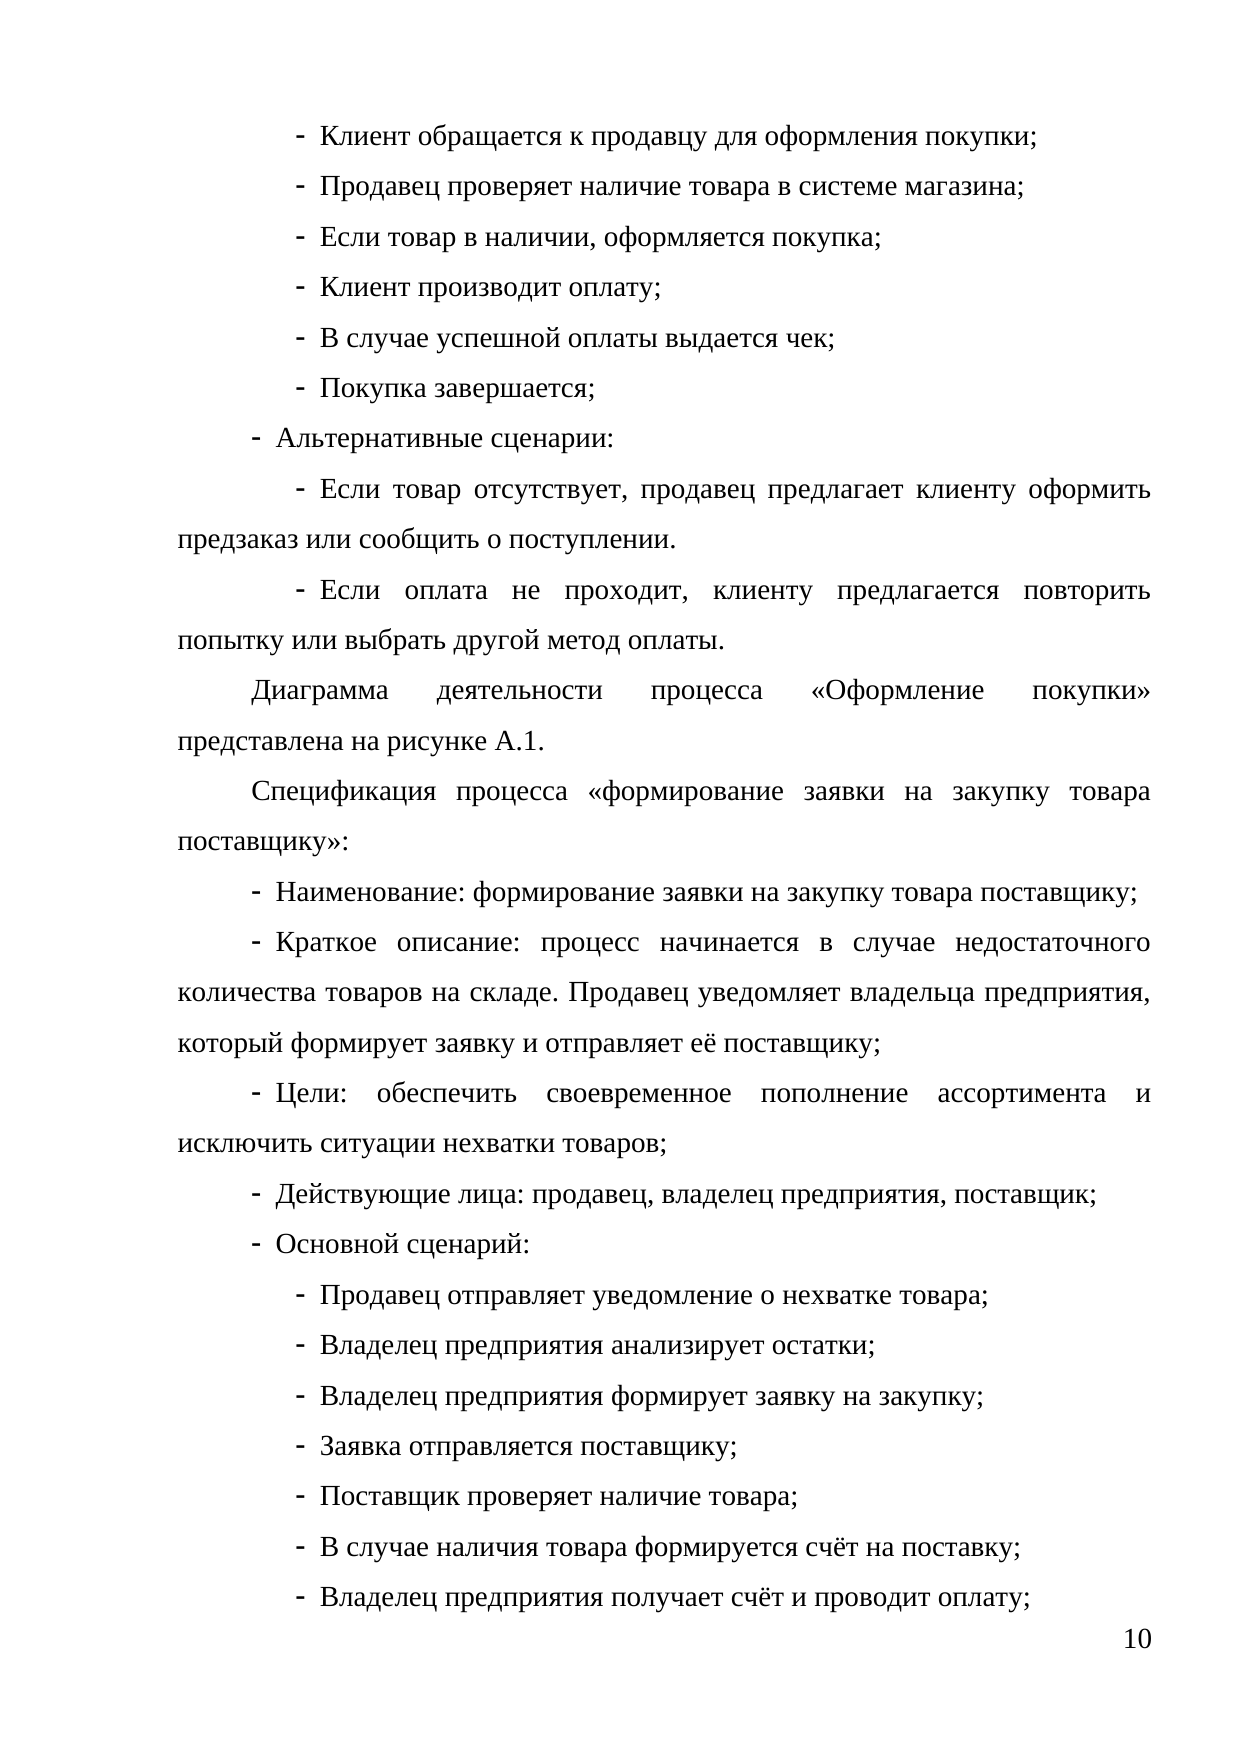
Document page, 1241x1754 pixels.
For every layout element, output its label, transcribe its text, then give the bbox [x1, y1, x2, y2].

list Клиент производит оплату; [177, 269, 1152, 303]
list Владелец предприятия получает счёт и проводит оплату; [177, 1579, 1152, 1613]
list Действующие лица: продавец, владелец предприятия, поставщик; [177, 1176, 1152, 1209]
list Если оплата не проходит, клиенту предлагается повторить попытку или выбрать другой метод оплаты. [177, 572, 1152, 656]
list В случае наличия товара формируется счёт на поставку; [177, 1529, 1152, 1562]
list Клиент обращается к продавцу для оформления покупки; [177, 118, 1152, 152]
list Заявка отправляется поставщику; [177, 1428, 1152, 1462]
list Альтернативные сценарии: [177, 421, 1152, 454]
text Диаграмма деятельности процесса «Оформление покупки» представлена на рисунке А.1. [177, 672, 1152, 756]
list Владелец предприятия формирует заявку на закупку; [177, 1378, 1152, 1411]
list Владелец предприятия анализирует остатки; [177, 1327, 1152, 1361]
list В случае успешной оплаты выдается чек; [177, 320, 1152, 353]
list Цели: обеспечить своевременное пополнение ассортимента и исключить ситуации нехватки товаров; [177, 1075, 1152, 1159]
list Поставщик проверяет наличие товара; [177, 1478, 1152, 1512]
list Краткое описание: процесс начинается в случае недостаточного количества товаров на складе. Продавец уведомляет владельца предприятия, который формирует заявку и отправляет её поставщику; [177, 924, 1152, 1058]
list Основной сценарий: [177, 1226, 1152, 1260]
list Если товар отсутствует, продавец предлагает клиенту оформить предзаказ или сообщить о поступлении. [177, 471, 1152, 555]
list Продавец отправляет уведомление о нехватке товара; [177, 1277, 1152, 1310]
list Наименование: формирование заявки на закупку товара поставщику; [177, 874, 1152, 907]
list Продавец проверяет наличие товара в системе магазина; [177, 168, 1152, 202]
list Если товар в наличии, оформляется покупка; [177, 219, 1152, 253]
list Покупка завершается; [177, 370, 1152, 404]
text Спецификация процесса «формирование заявки на закупку товара поставщику»: [177, 773, 1152, 857]
